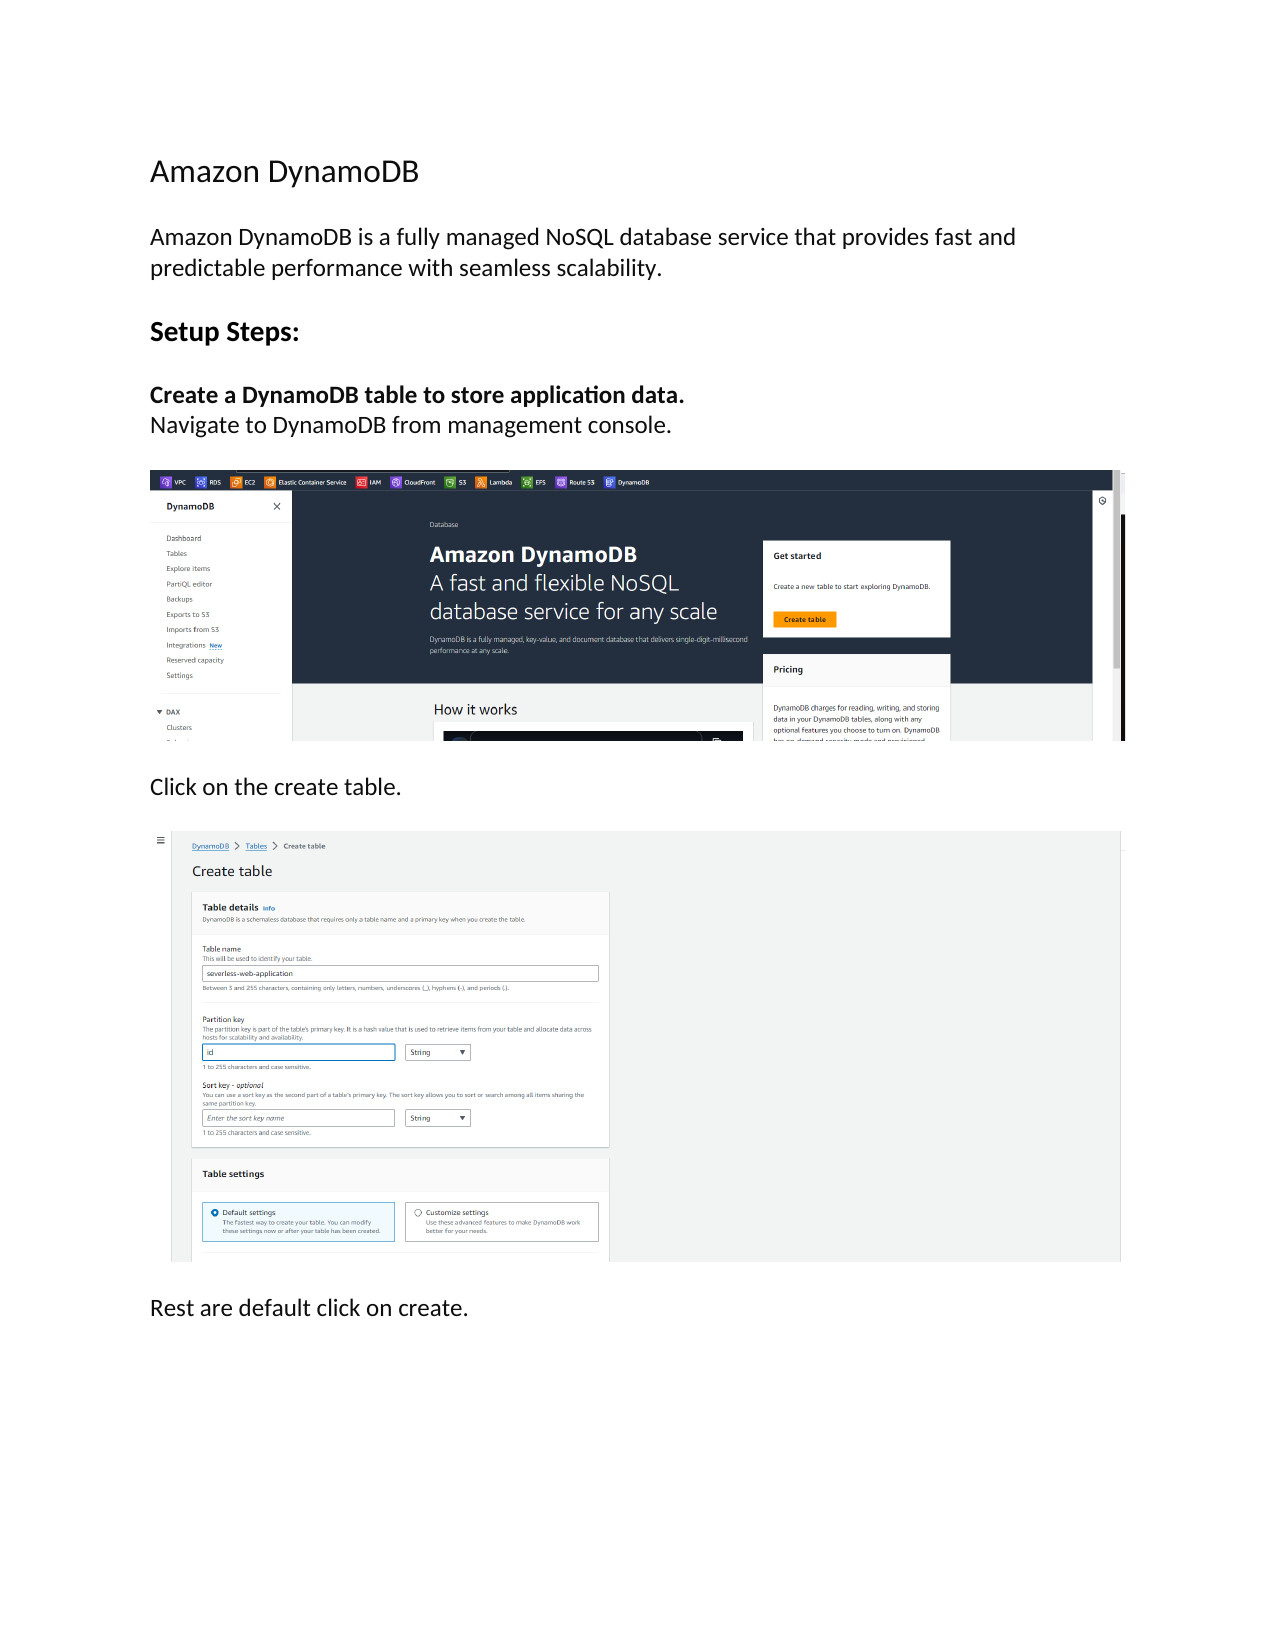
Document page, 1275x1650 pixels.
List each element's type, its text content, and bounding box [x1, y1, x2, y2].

text Rest are default click on create. [150, 1292, 1125, 1322]
text Create a DynamoDB table to store application data. [150, 379, 1125, 409]
text Amazon DynamoDB is a fully managed NoSQL database service that provides fast and predictable performance with seamless scalability. [150, 221, 1125, 282]
text Click on the create table. [150, 771, 1125, 801]
text Setup Steps: [150, 313, 1125, 348]
text Navigate to DynamoDB from management console. [150, 409, 1125, 440]
picture [150, 470, 1125, 741]
text Amazon DynamoDB [150, 150, 1125, 191]
picture [150, 831, 1125, 1262]
